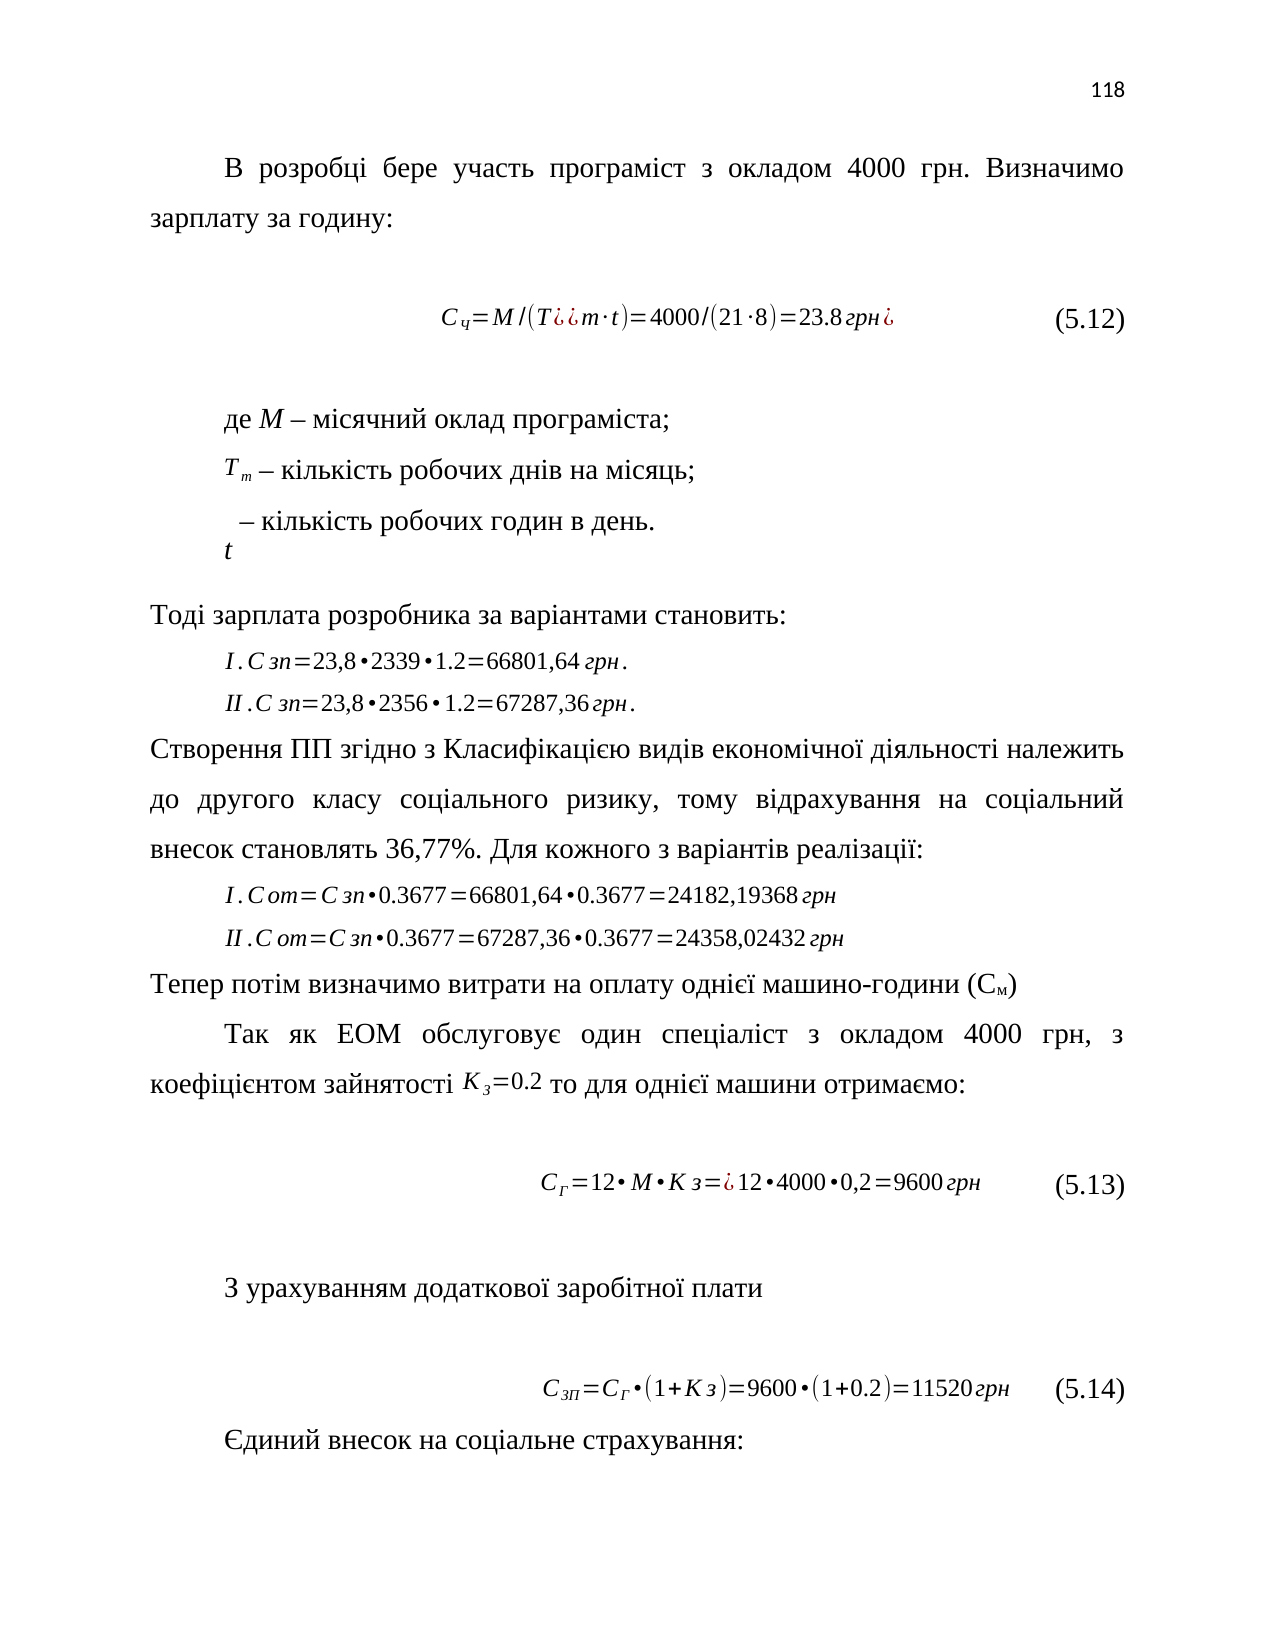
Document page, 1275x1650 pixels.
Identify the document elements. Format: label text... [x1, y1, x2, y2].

text В розробці бере участь програміст з окладом 4000 грн. Визначимо зарплату за годину: [150, 150, 1125, 234]
text (5.14) [150, 1371, 1125, 1406]
text Створення ПП згідно з Класифікацією видів економічної діяльності належить до другого класу соціального ризику, тому відрахування на соціальний внесок становлять 36,77%. Для кожного з варіантів реалізації: [150, 731, 1125, 865]
text де M – місячний оклад програміста; [150, 402, 1125, 435]
text – кількість робочих днів на місяць; [150, 452, 1125, 487]
text Єдиний внесок на соціальне страхування: [150, 1422, 1125, 1456]
text Так як ЕОМ обслуговує один спеціаліст з окладом 4000 грн, з коефіцієнтом зайнятості то для однієї машини отримаємо: [150, 1016, 1125, 1100]
text З урахуванням додаткової заробітної плати [150, 1271, 1125, 1304]
text (5.12) [150, 301, 1125, 334]
text t – кількість робочих годин в день. [150, 503, 1125, 566]
text Тепер потім визначимо витрати на оплату однієї машино-години (См) [150, 966, 1125, 999]
text (5.13) [150, 1167, 1125, 1201]
text Тоді зарплата розробника за варіантами становить: [150, 597, 1125, 630]
